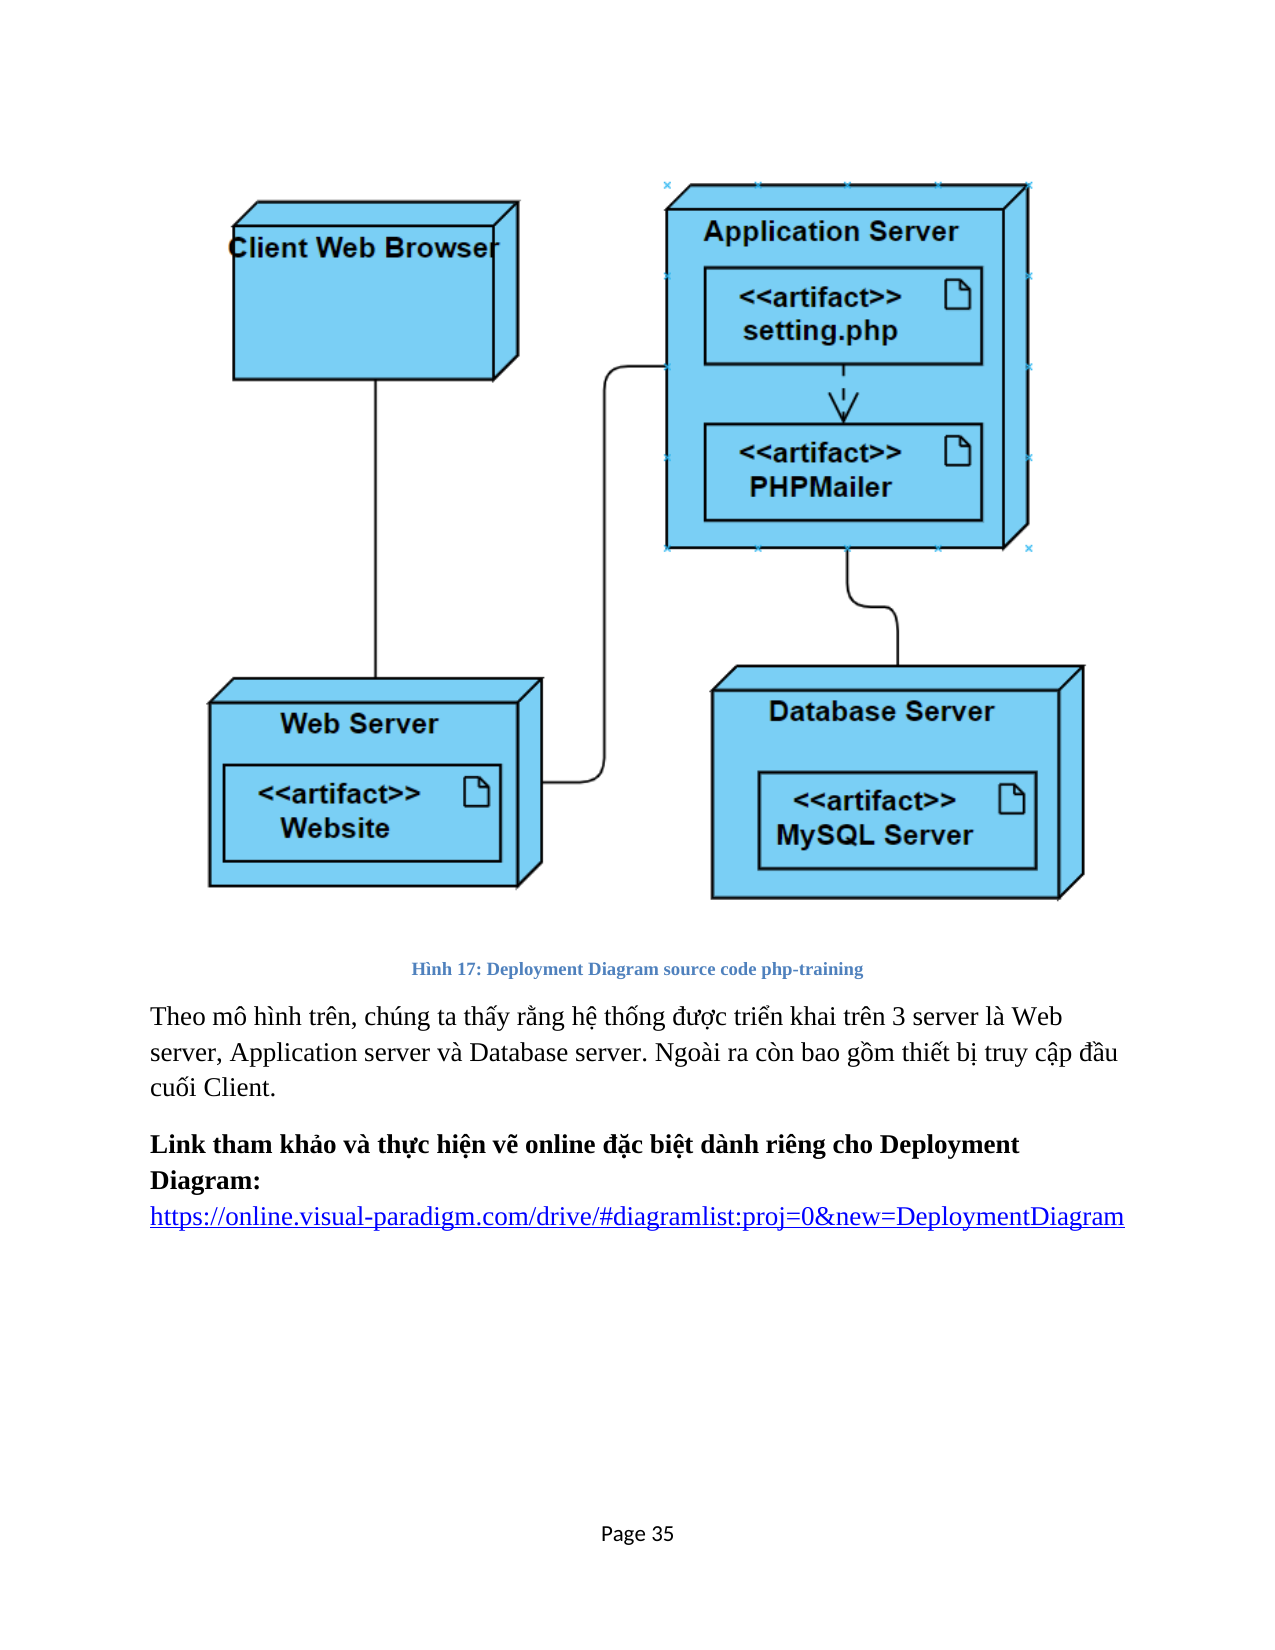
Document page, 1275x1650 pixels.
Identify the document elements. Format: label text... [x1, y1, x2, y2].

text Link tham khảo và thực hiện vẽ online đặc biệt dành riêng cho Deployment Diagram: https://online.visual-paradigm.com/drive/#diagramlist:proj=0&new=DeploymentDiagram [150, 1128, 1125, 1227]
text Theo mô hình trên, chúng ta thấy rằng hệ thống được triển khai trên 3 server là Web server, Application server và Database server. Ngoài ra còn bao gồm thiết bị truy cập đầu cuối Client. [150, 1000, 1125, 1103]
picture [150, 150, 1125, 933]
text Hình 17: Deployment Diagram source code php-training [150, 958, 1125, 979]
